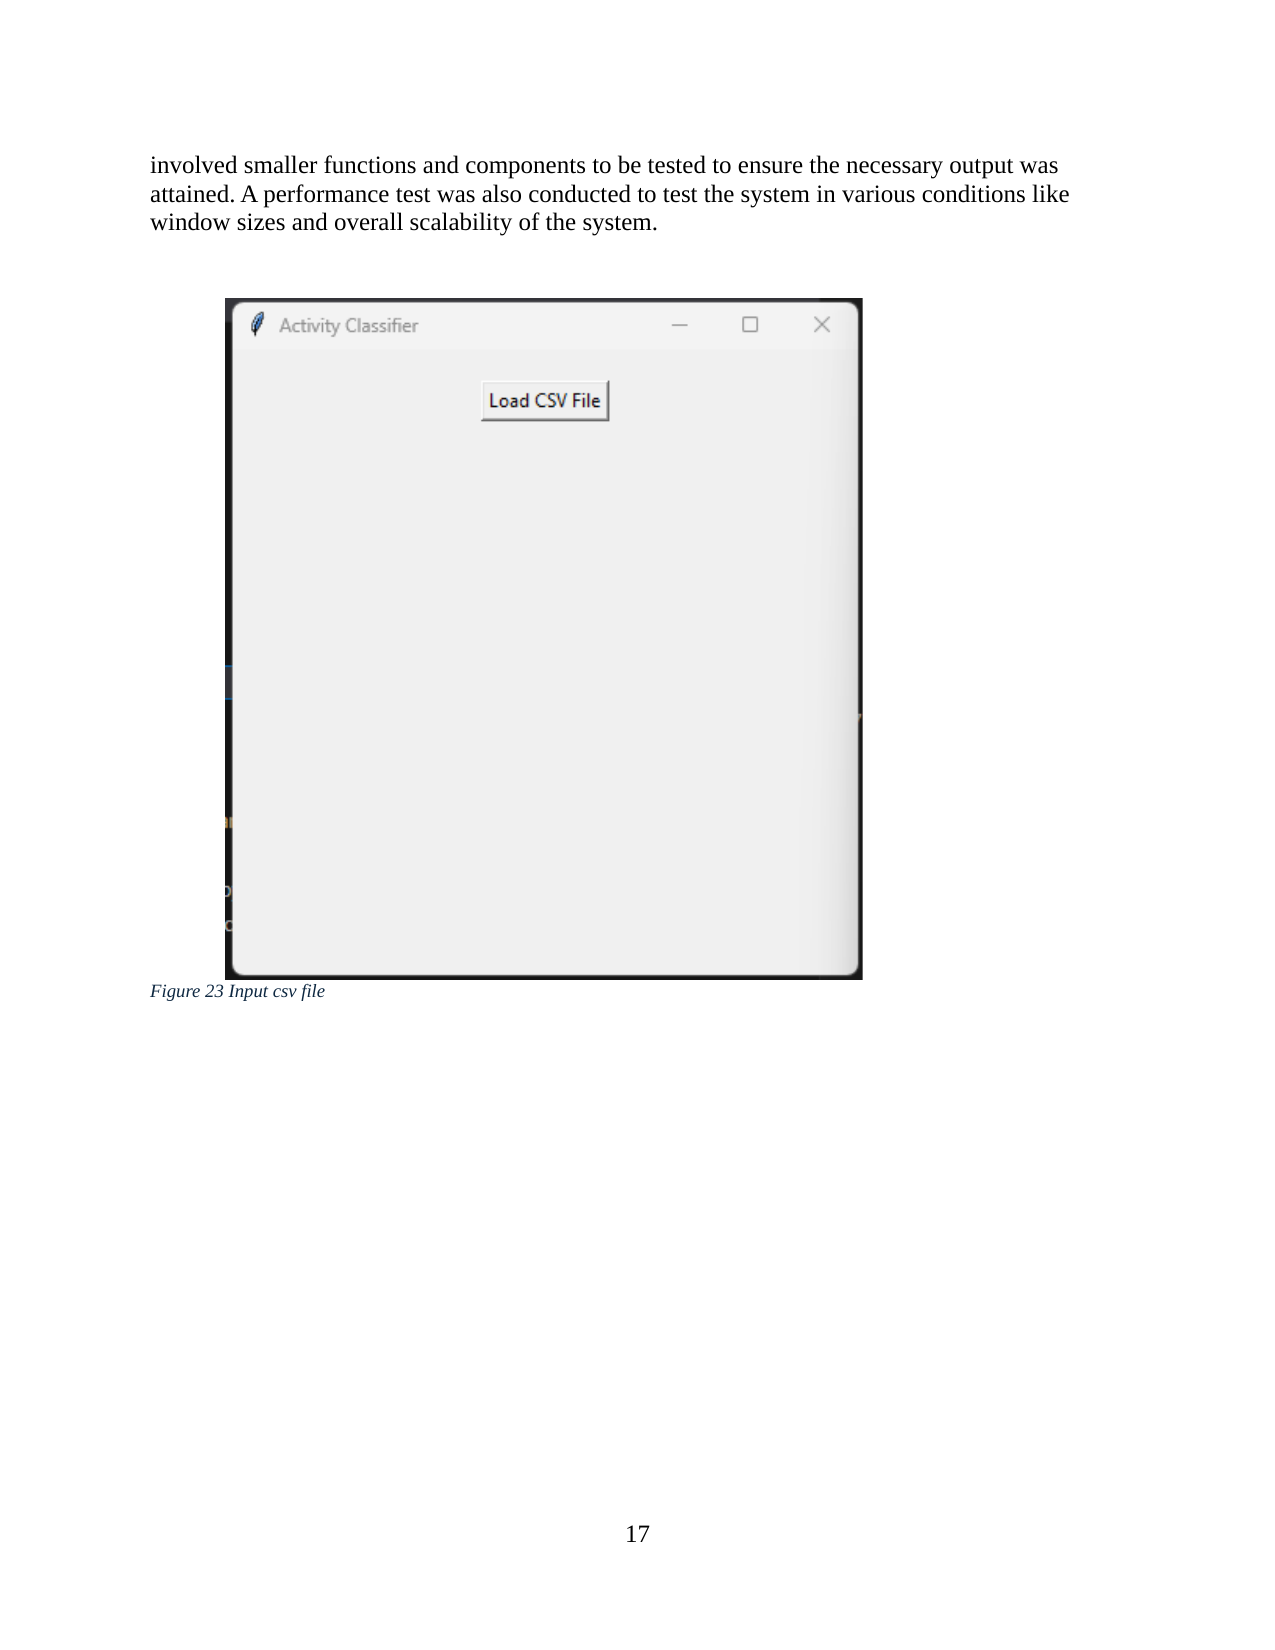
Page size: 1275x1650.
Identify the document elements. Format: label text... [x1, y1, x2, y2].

text Figure 23 Input csv file [150, 980, 1125, 1001]
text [150, 150, 1125, 236]
picture [225, 298, 863, 980]
